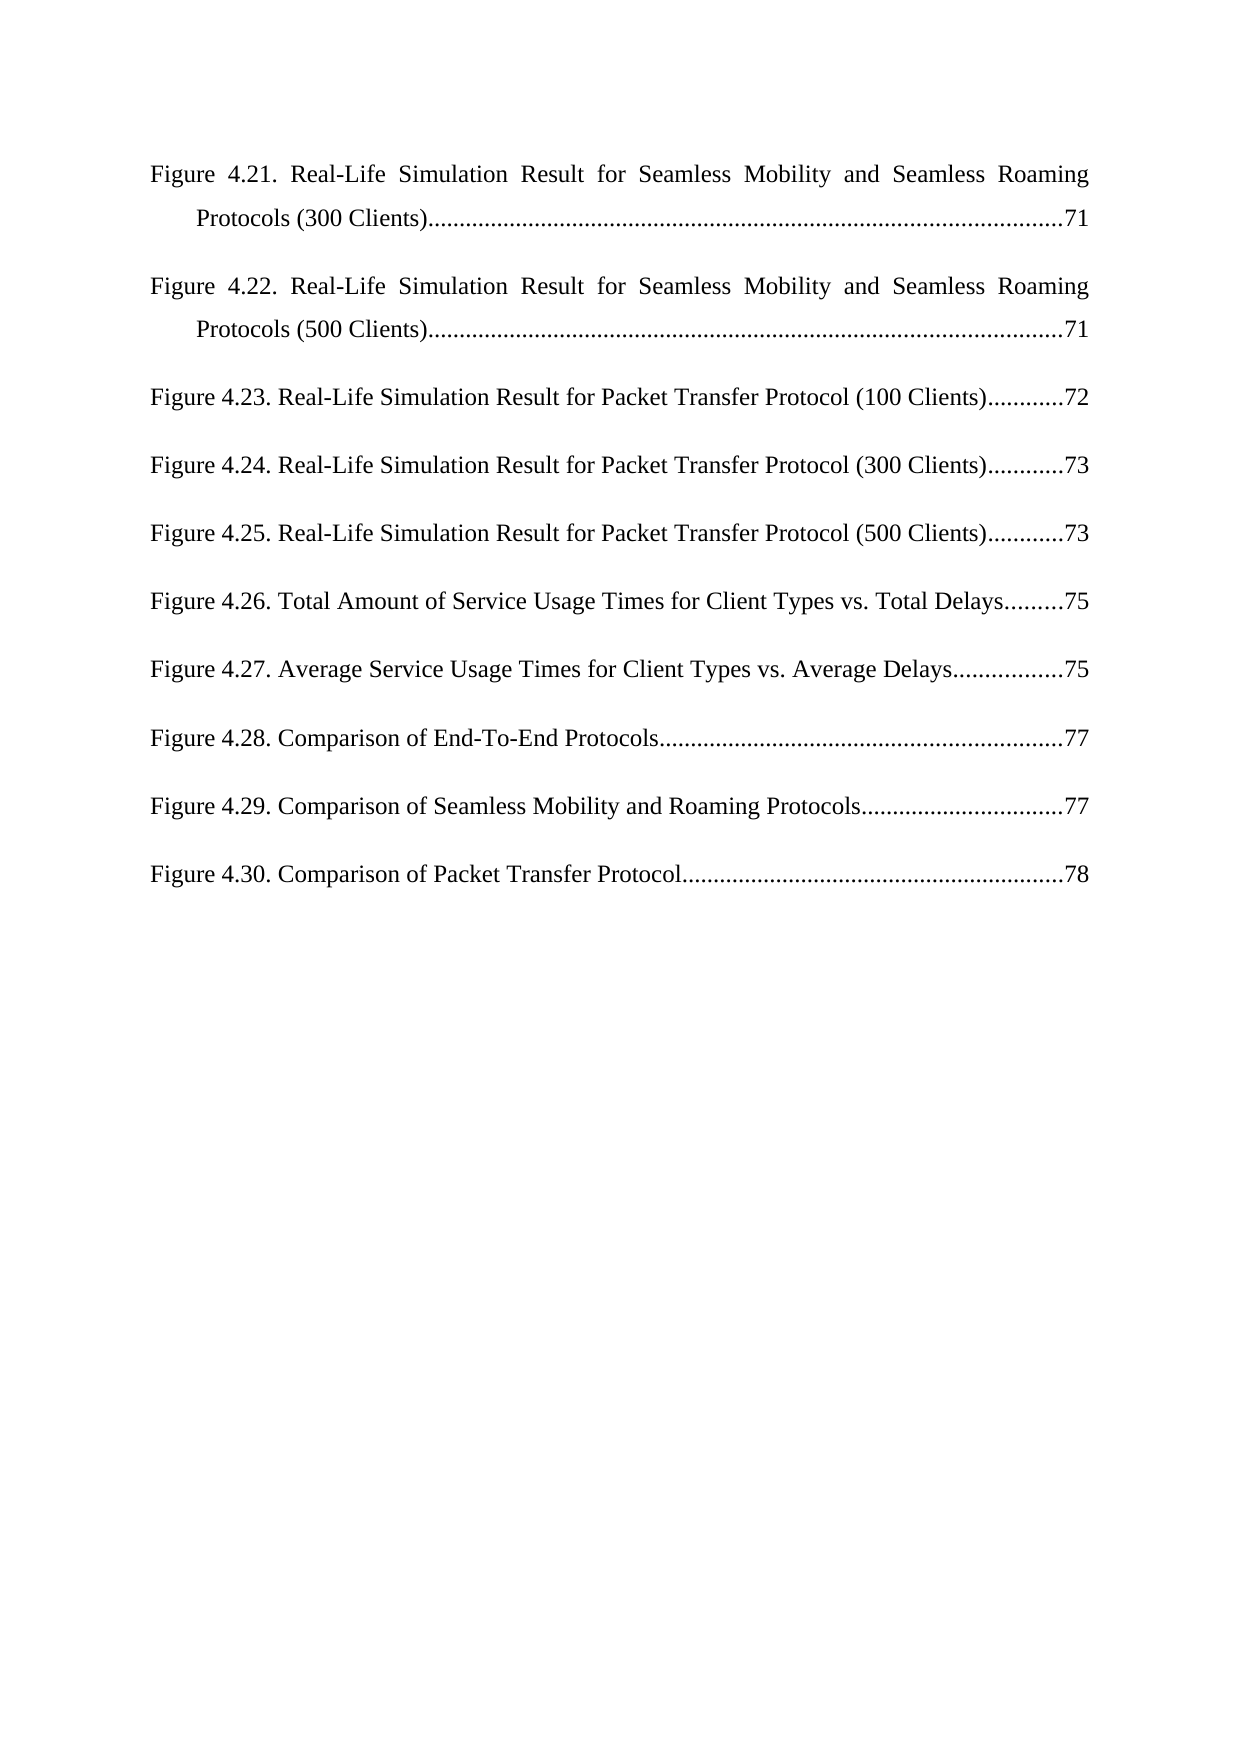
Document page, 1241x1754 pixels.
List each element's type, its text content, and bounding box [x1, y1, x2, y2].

text Figure 4.23. Real-Life Simulation Result for Packet Transfer Protocol (100 Clients) 72 [150, 382, 1090, 411]
text Figure 4.28. Comparison of End-To-End Protocols 77 [150, 723, 1090, 751]
text Figure 4.26. Total Amount of Service Usage Times for Client Types vs. Total Delays 75 [150, 586, 1090, 615]
text Figure 4.30. Comparison of Packet Transfer Protocol 78 [150, 859, 1090, 888]
text Figure 4.29. Comparison of Seamless Mobility and Roaming Protocols 77 [150, 791, 1090, 819]
text Figure 4.24. Real-Life Simulation Result for Packet Transfer Protocol (300 Clients) 73 [150, 450, 1090, 479]
text Figure 4.22. Real-Life Simulation Result for Seamless Mobility and Seamless Roaming Protocols (500 Clients) 71 [150, 271, 1090, 343]
text Figure 4.25. Real-Life Simulation Result for Packet Transfer Protocol (500 Clients) 73 [150, 518, 1090, 547]
text Figure 4.27. Average Service Usage Times for Client Types vs. Average Delays 75 [150, 654, 1090, 683]
text Figure 4.21. Real-Life Simulation Result for Seamless Mobility and Seamless Roaming Protocols (300 Clients) 71 [150, 159, 1090, 231]
